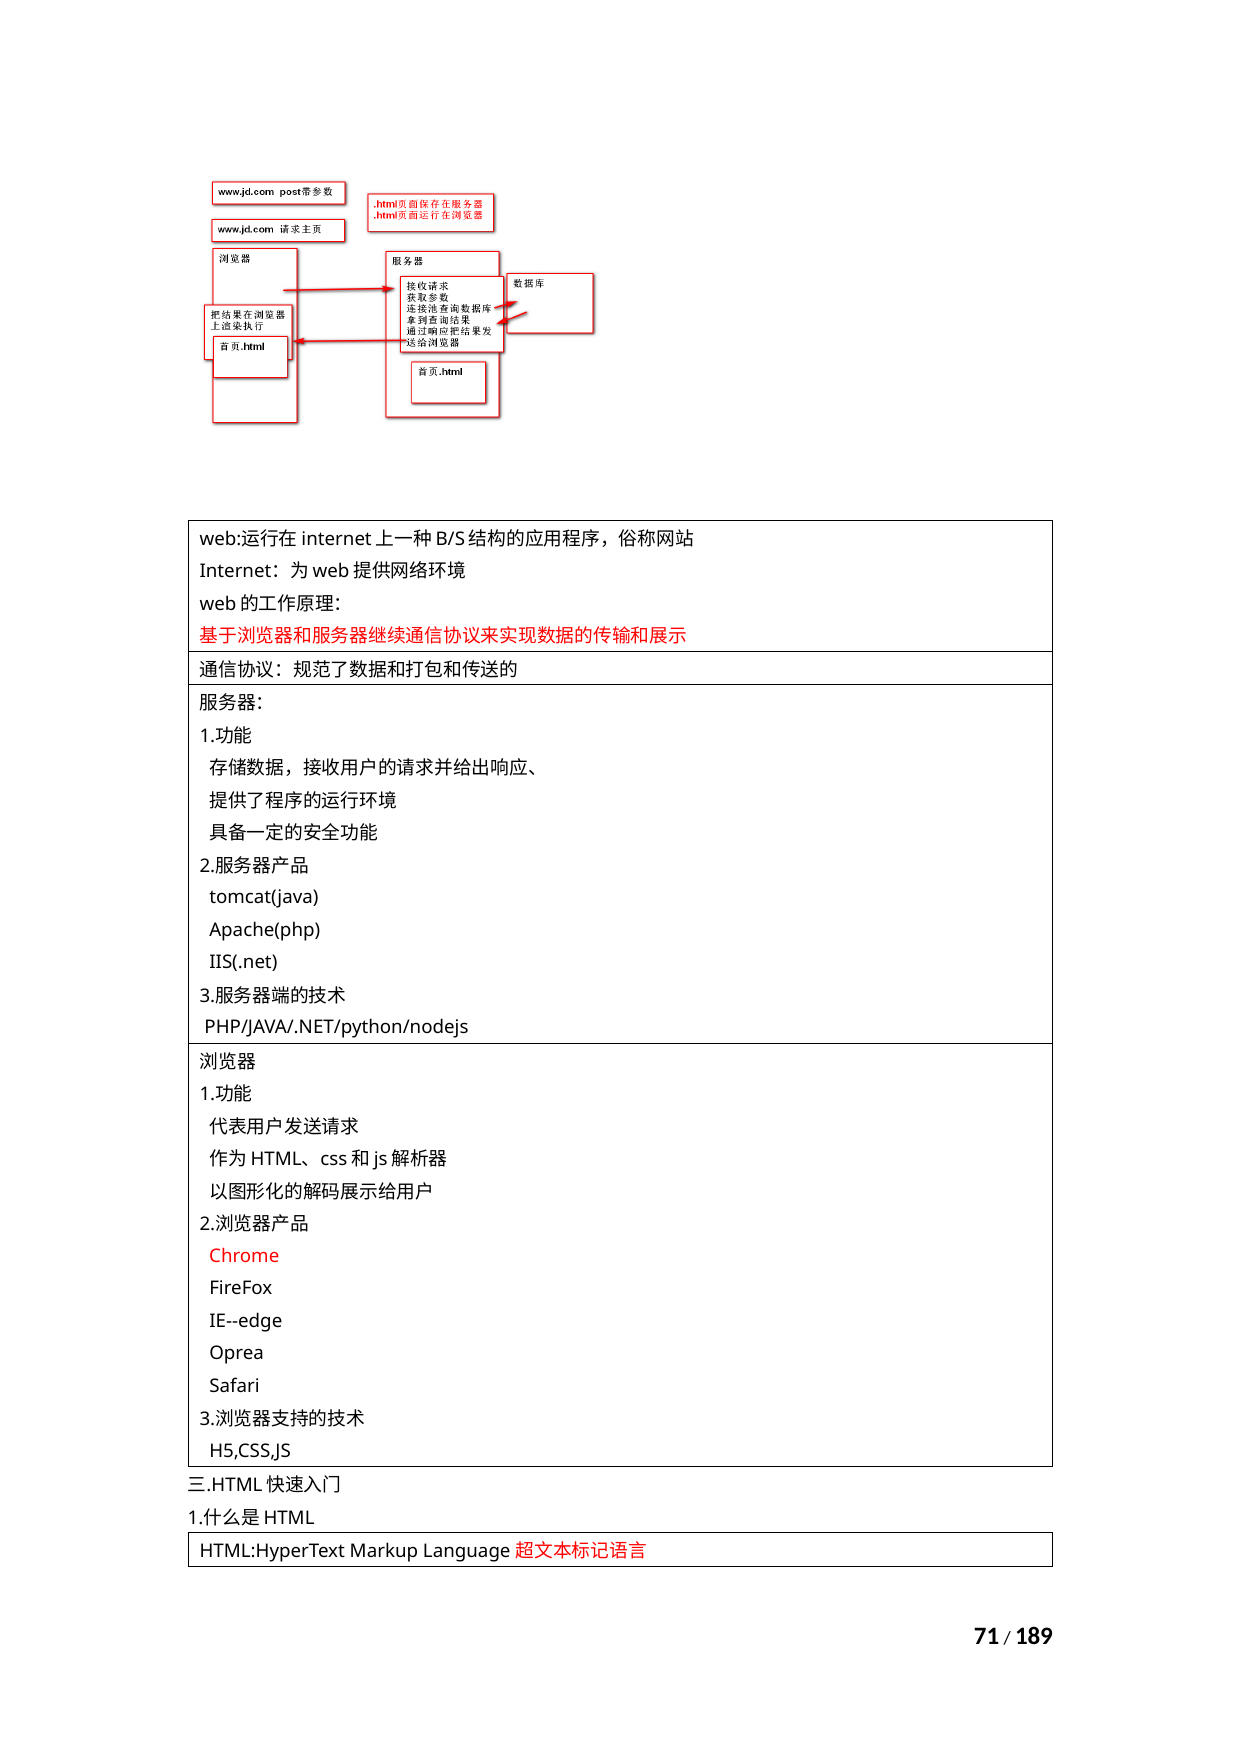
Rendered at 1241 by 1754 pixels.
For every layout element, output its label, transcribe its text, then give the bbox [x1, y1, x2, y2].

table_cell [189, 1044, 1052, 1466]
picture [187, 162, 668, 508]
text 1.什么是HTML [187, 1500, 1053, 1532]
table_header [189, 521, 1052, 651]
text 三.HTML快速入门 [187, 1467, 1053, 1500]
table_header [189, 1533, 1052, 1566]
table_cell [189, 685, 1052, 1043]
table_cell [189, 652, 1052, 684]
